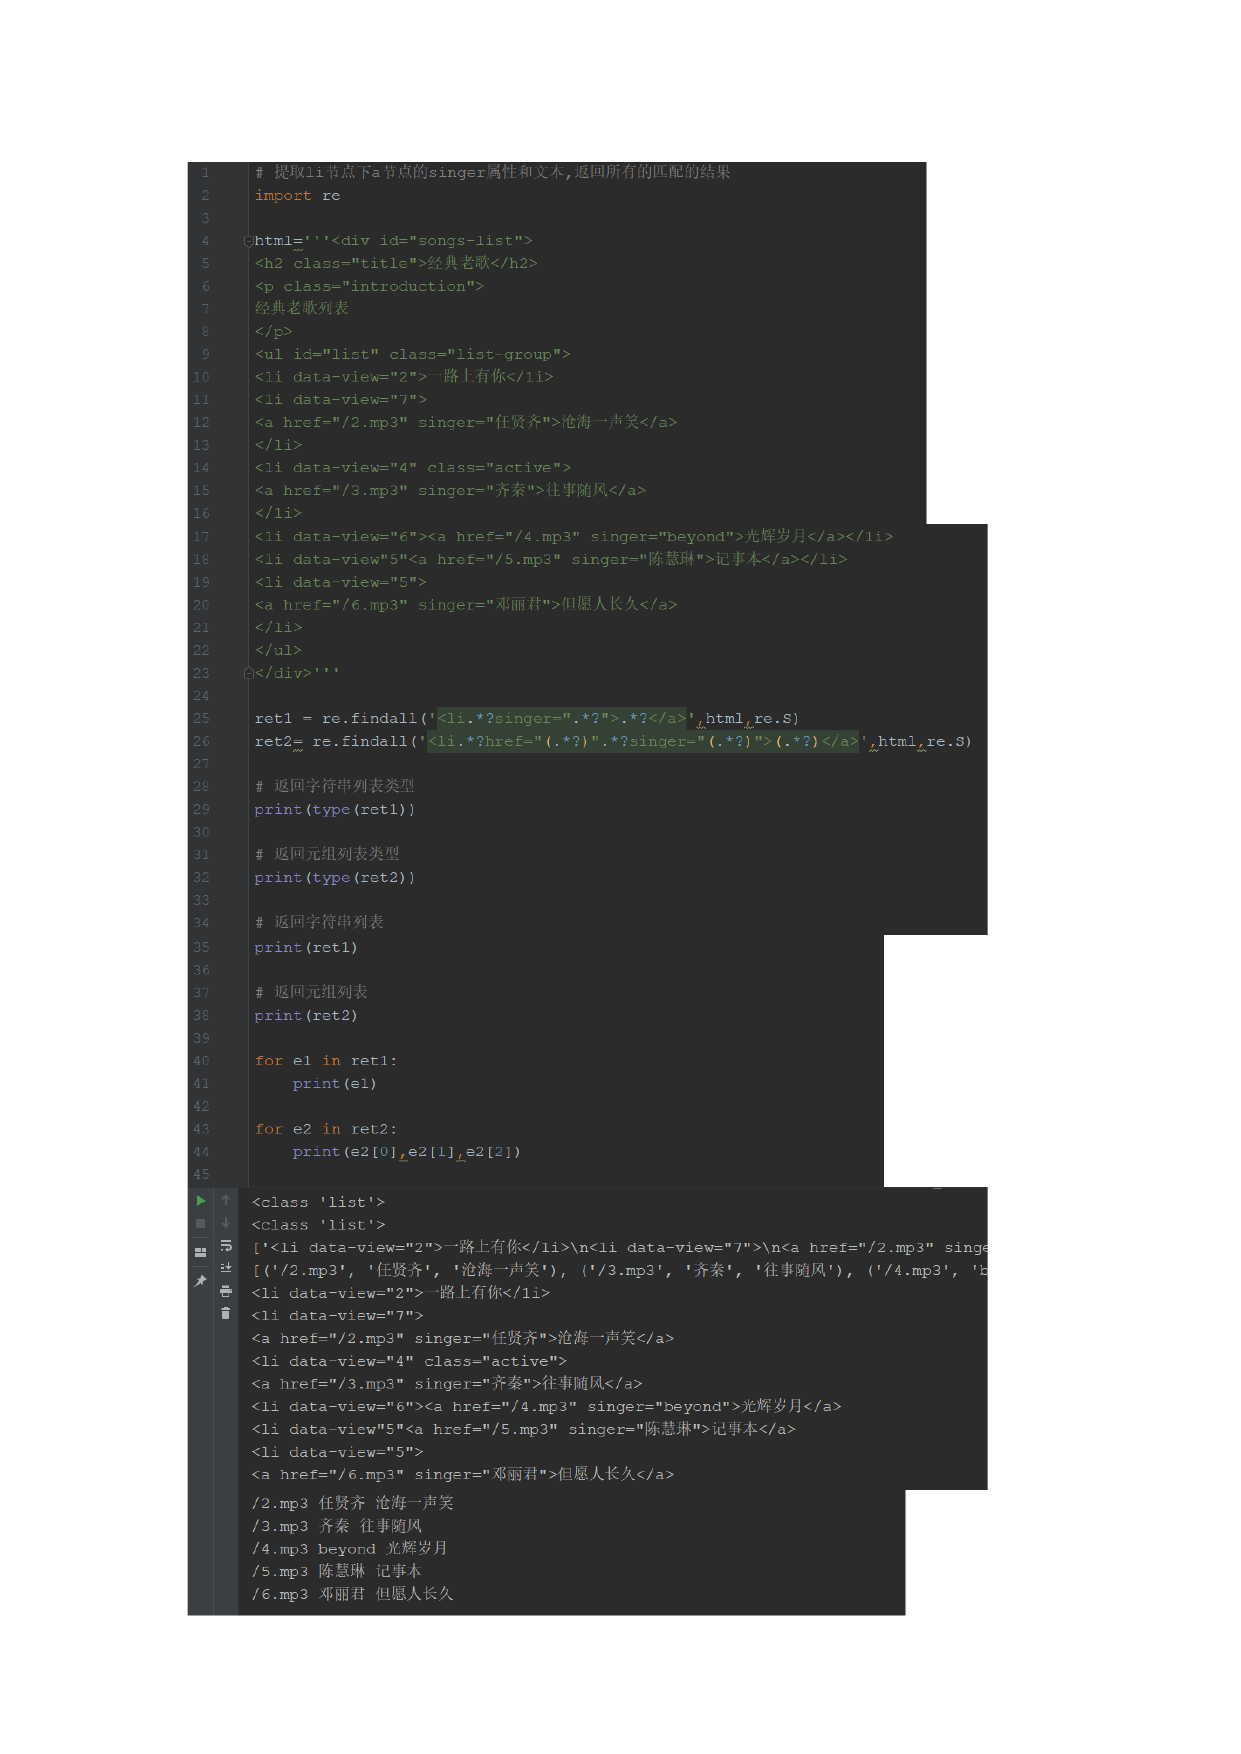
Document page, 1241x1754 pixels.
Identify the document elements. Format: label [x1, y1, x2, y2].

picture [187, 162, 988, 1616]
